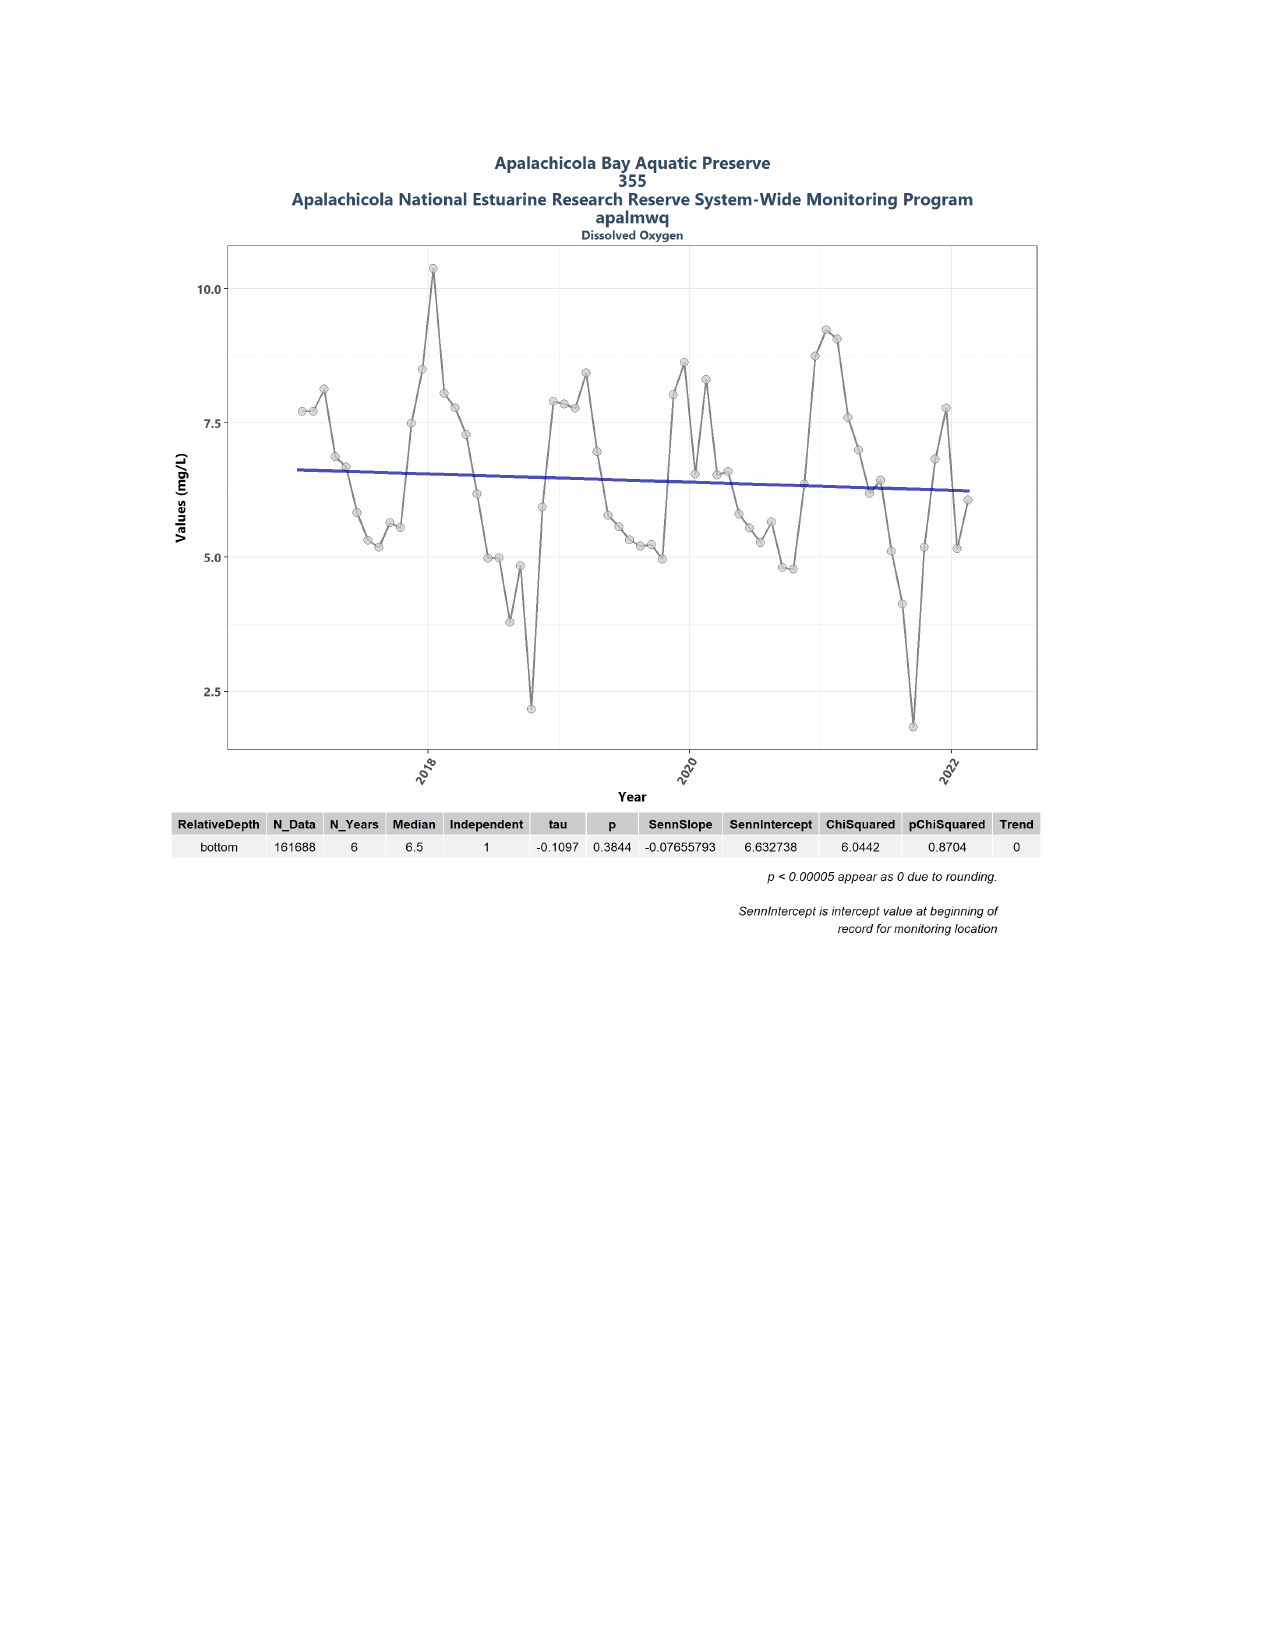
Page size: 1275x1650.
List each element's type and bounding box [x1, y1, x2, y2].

picture [168, 150, 1044, 938]
